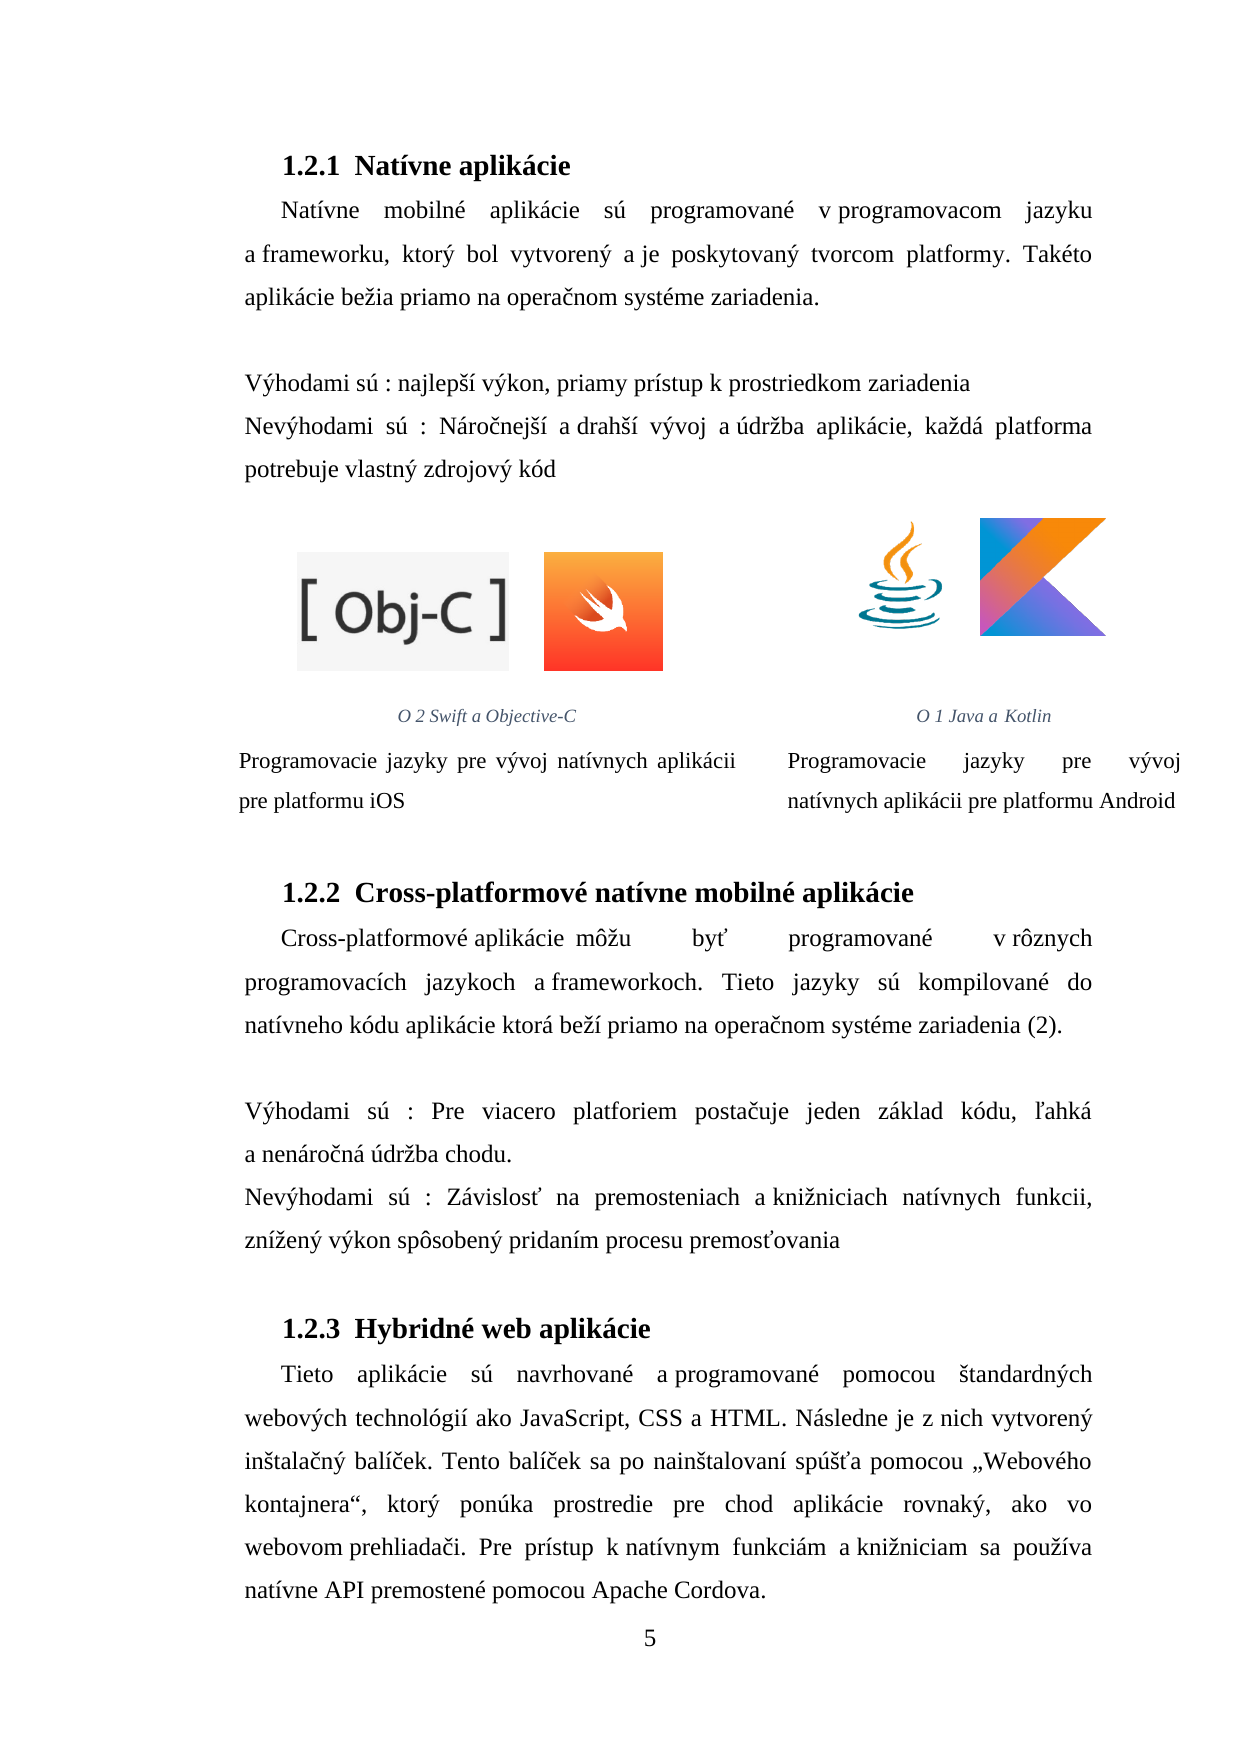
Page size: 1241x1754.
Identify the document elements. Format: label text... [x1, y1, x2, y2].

text Výhodami sú : najlepší výkon, priamy prístup k prostriedkom zariadenia [244, 368, 1092, 397]
text Natívne mobilné aplikácie sú programované v programovacom jazyku a frameworku, ktorý bol vytvorený a je poskytovaný tvorcom platformy. Takéto aplikácie bežia priamo na operačnom systéme zariadenia. [244, 196, 1092, 311]
picture [980, 518, 1106, 636]
text Tieto aplikácie sú navrhované a programované pomocou štandardných webových technológií ako JavaScript, CSS a HTML. Následne je z nich vytvorený inštalačný balíček. Tento balíček sa po nainštalovaní spúšťa pomocou „Webového kontajnera“, ktorý ponúka prostredie pre chod aplikácie rovnaký, ako vo webovom prehliadači. Pre prístup k natívnym funkciám a knižniciam sa používa natívne API premostené pomocou Apache Cordova. [244, 1359, 1092, 1604]
text Cross-platformové aplikácie môžu byť programované v rôznych programovacích jazykoch a frameworkoch. Tieto jazyky sú kompilované do natívneho kódu aplikácie ktorá beží priamo na operačnom systéme zariadenia. [244, 923, 1092, 1038]
picture [854, 518, 947, 636]
list Cross-platformové natívne mobilné aplikácie [282, 876, 1092, 909]
list Hybridné web aplikácie [282, 1312, 1092, 1345]
text Nevýhodami sú : Závislosť na premosteniach a knižniciach natívnych funkcii, znížený výkon spôsobený pridaním procesu premosťovania [244, 1182, 1092, 1254]
text Nevýhodami sú : Náročnejší a drahší vývoj a údržba aplikácie, každá platforma potrebuje vlastný zdrojový kód [244, 411, 1092, 483]
picture [297, 552, 509, 671]
text Výhodami sú : Pre viacero platforiem postačuje jeden základ kódu, ľahká a nenáročná údržba chodu. [244, 1096, 1092, 1168]
list Natívne aplikácie [282, 148, 1092, 181]
picture [544, 552, 663, 671]
